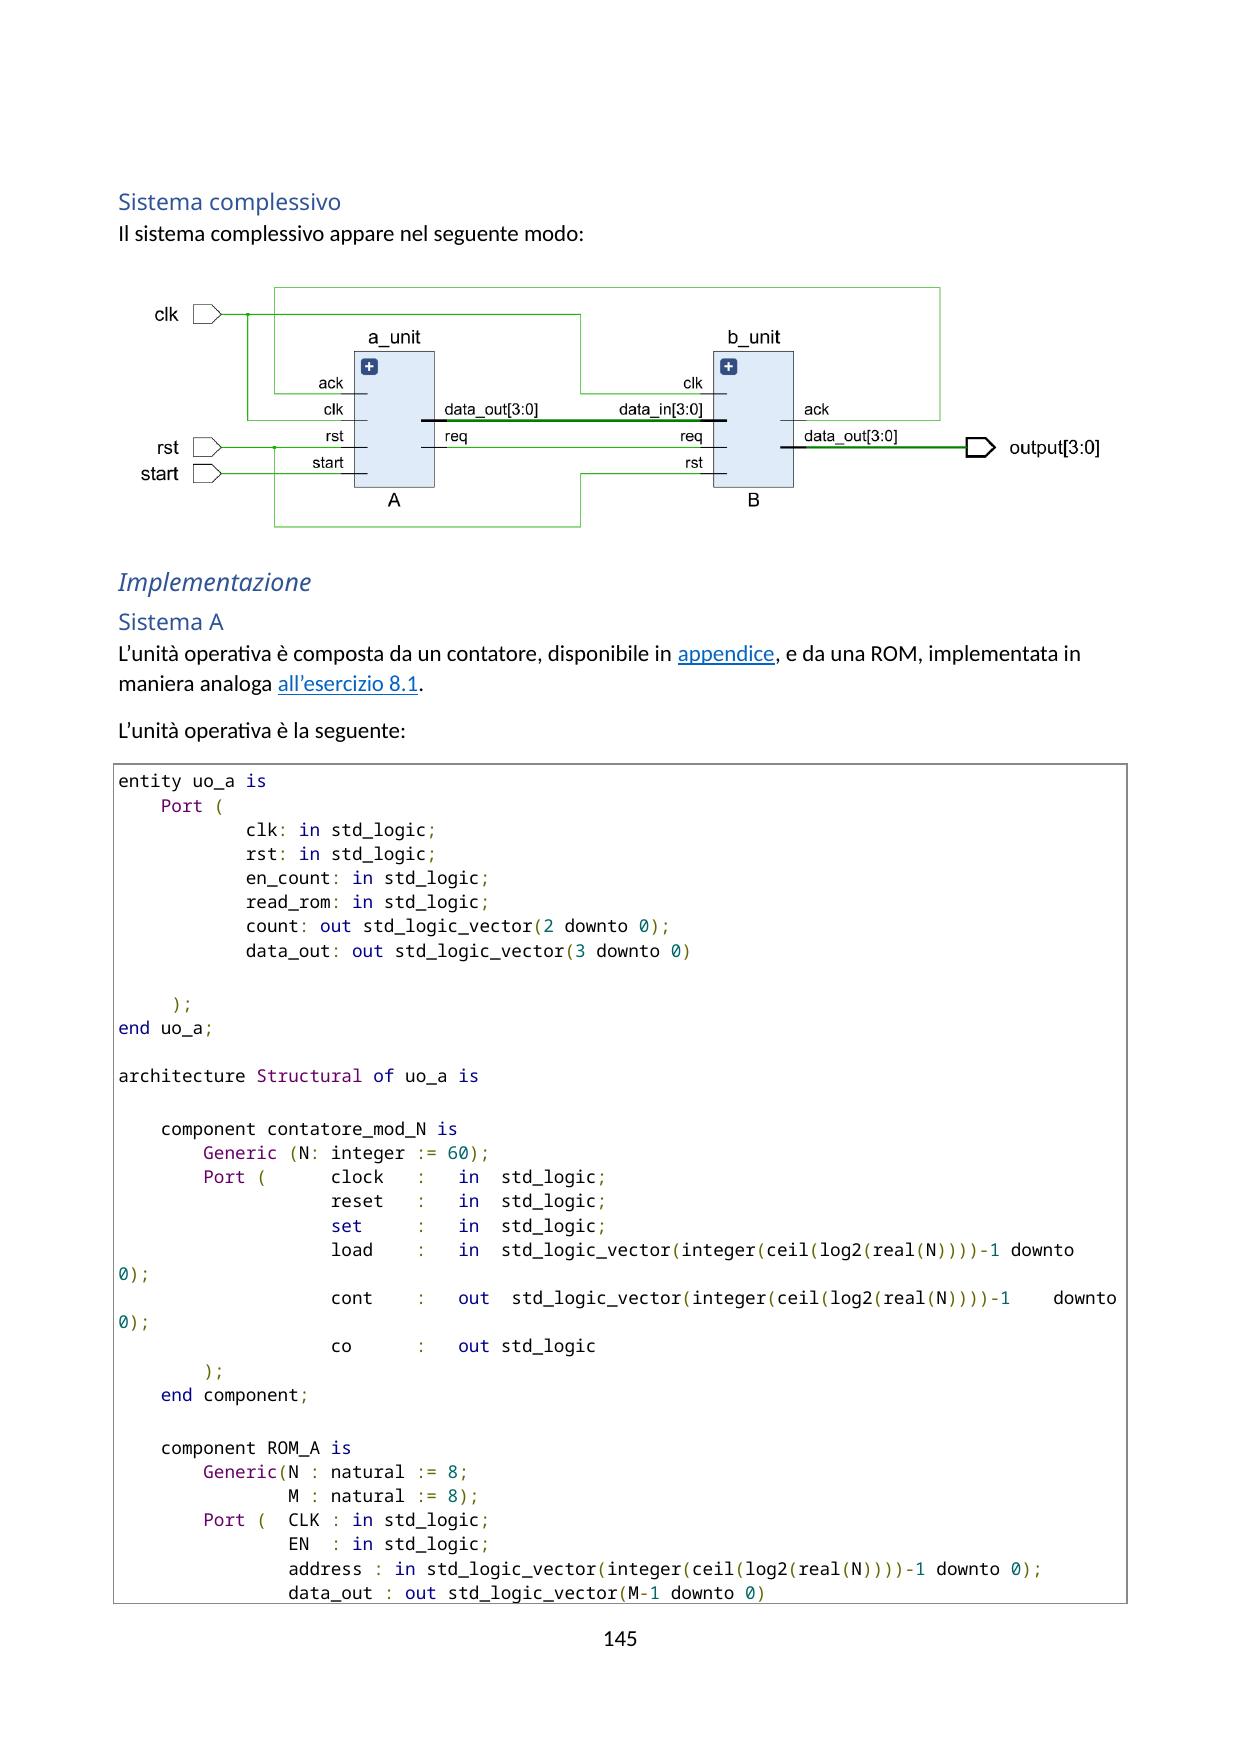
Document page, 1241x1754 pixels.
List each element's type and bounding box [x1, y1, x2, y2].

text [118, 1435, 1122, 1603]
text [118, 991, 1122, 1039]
picture [118, 266, 1122, 546]
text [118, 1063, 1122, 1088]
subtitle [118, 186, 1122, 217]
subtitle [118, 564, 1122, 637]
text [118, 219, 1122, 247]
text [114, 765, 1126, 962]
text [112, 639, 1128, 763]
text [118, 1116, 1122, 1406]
